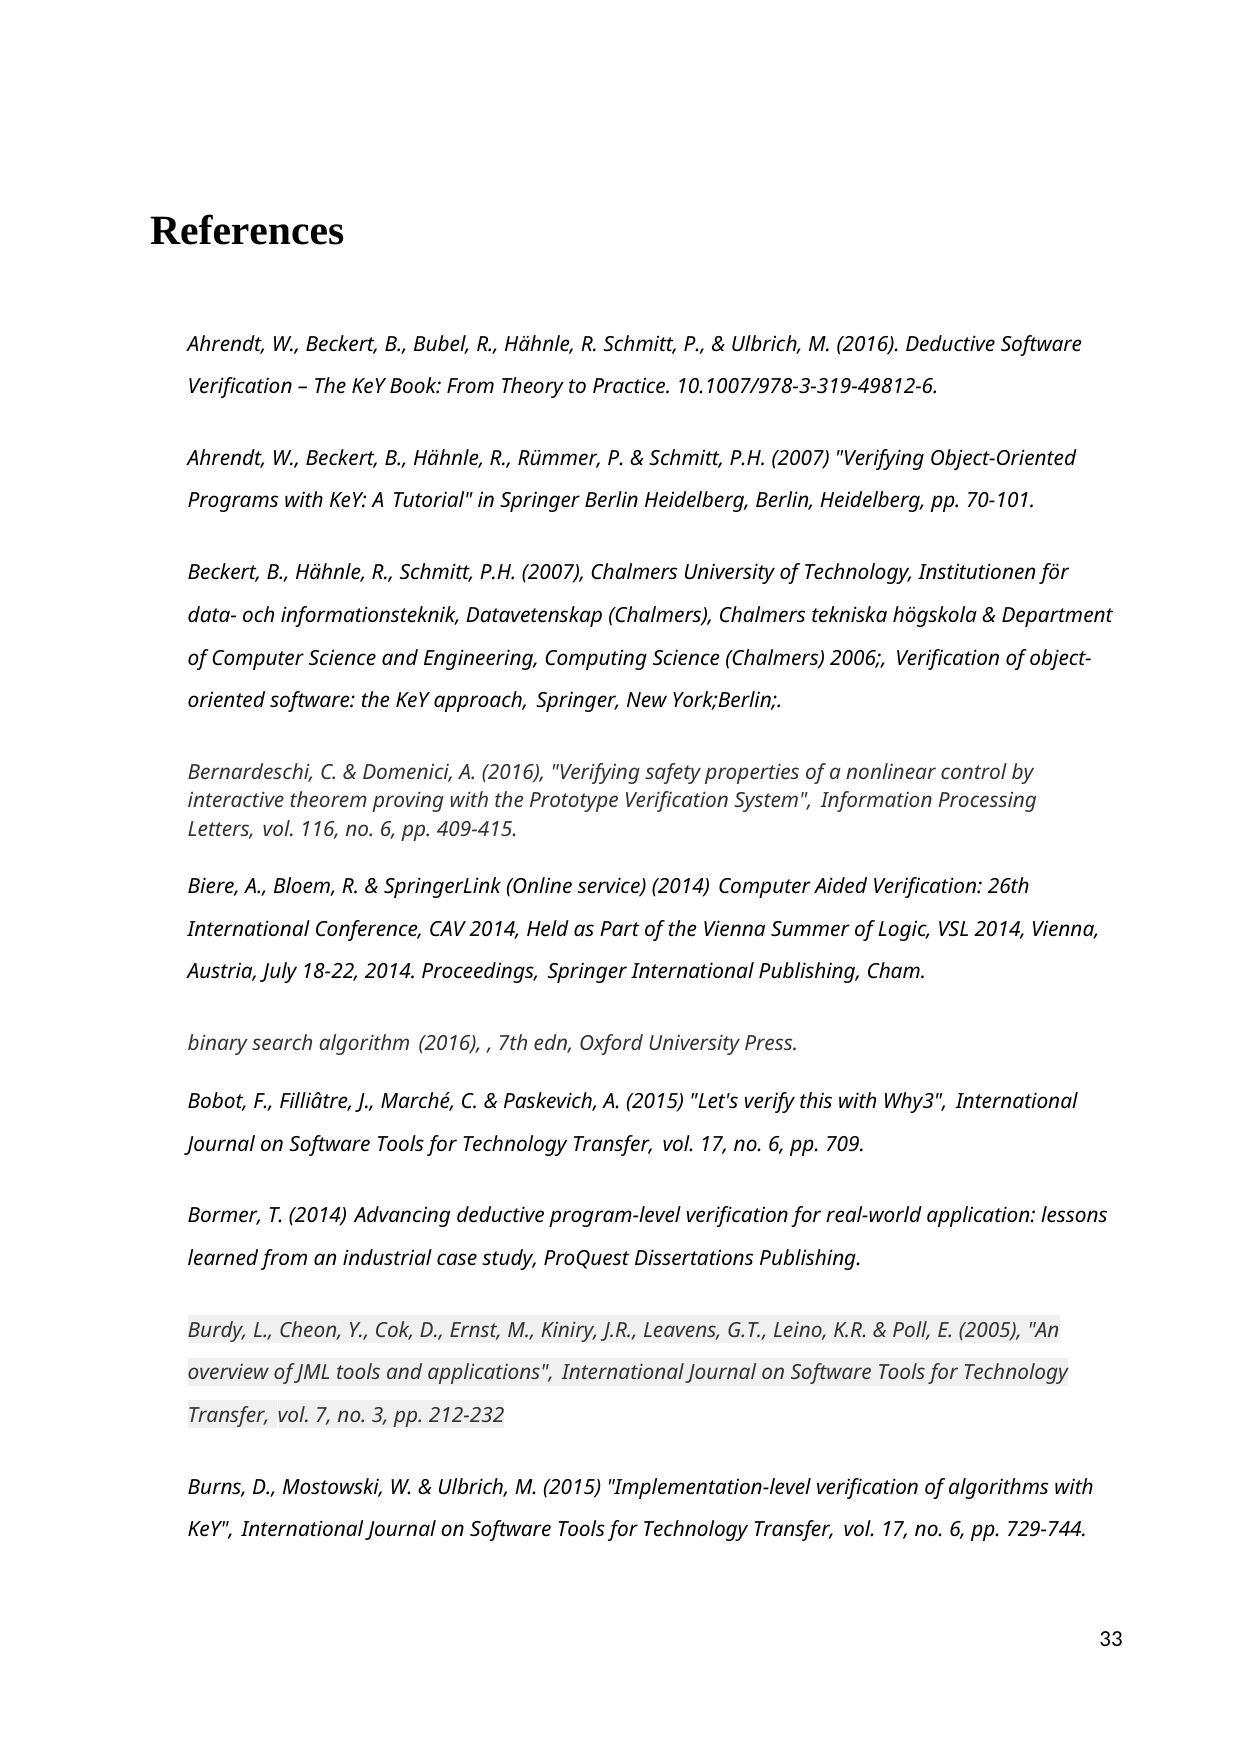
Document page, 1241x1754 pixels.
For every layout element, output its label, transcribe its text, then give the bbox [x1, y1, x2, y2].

text Ahrendt, W., Beckert, B., Bubel, R., Hähnle, R. Schmitt, P., & Ulbrich, M. (2016). Deductive Software Verification – The KeY Book: From Theory to Practice. 10.1007/978-3-319-49812-6. [187, 329, 1122, 400]
text Bobot, F., Filliâtre, J., Marché, C. & Paskevich, A. (2015) "Let's verify this with Why3", International Journal on Software Tools for Technology Transfer, vol. 17, no. 6, pp. 709. [187, 1086, 1122, 1157]
subtitle References [150, 205, 1122, 253]
text Ahrendt, W., Beckert, B., Hähnle, R., Rümmer, P. & Schmitt, P.H. (2007) "Verifying Object-Oriented Programs with KeY: A Tutorial" in Springer Berlin Heidelberg, Berlin, Heidelberg, pp. 70-101. [187, 443, 1122, 514]
text Bormer, T. (2014) Advancing deductive program-level verification for real-world application: lessons learned from an industrial case study, ProQuest Dissertations Publishing. [187, 1200, 1122, 1271]
text Burdy, L., Cheon, Y., Cok, D., Ernst, M., Kiniry, J.R., Leavens, G.T., Leino, K.R. & Poll, E. (2005), "An overview of JML tools and applications", International Journal on Software Tools for Technology Transfer, vol. 7, no. 3, pp. 212-232 [187, 1315, 1122, 1428]
text Bernardeschi, C. & Domenici, A. (2016), "Verifying safety properties of a nonlinear control by interactive theorem proving with the Prototype Verification System", Information Processing Letters, vol. 116, no. 6, pp. 409-415. [187, 757, 1122, 842]
text Biere, A., Bloem, R. & SpringerLink (Online service) (2014) Computer Aided Verification: 26th International Conference, CAV 2014, Held as Part of the Vienna Summer of Logic, VSL 2014, Vienna, Austria, July 18-22, 2014. Proceedings, Springer International Publishing, Cham. [187, 871, 1122, 985]
text Beckert, B., Hähnle, R., Schmitt, P.H. (2007), Chalmers University of Technology, Institutionen för data- och informationsteknik, Datavetenskap (Chalmers), Chalmers tekniska högskola & Department of Computer Science and Engineering, Computing Science (Chalmers) 2006;, Verification of object-oriented software: the KeY approach, Springer, New York;Berlin;. [187, 557, 1122, 714]
text binary search algorithm (2016), , 7th edn, Oxford University Press. [187, 1028, 1122, 1057]
text Burns, D., Mostowski, W. & Ulbrich, M. (2015) "Implementation-level verification of algorithms with KeY", International Journal on Software Tools for Technology Transfer, vol. 17, no. 6, pp. 729-744. [187, 1472, 1122, 1543]
